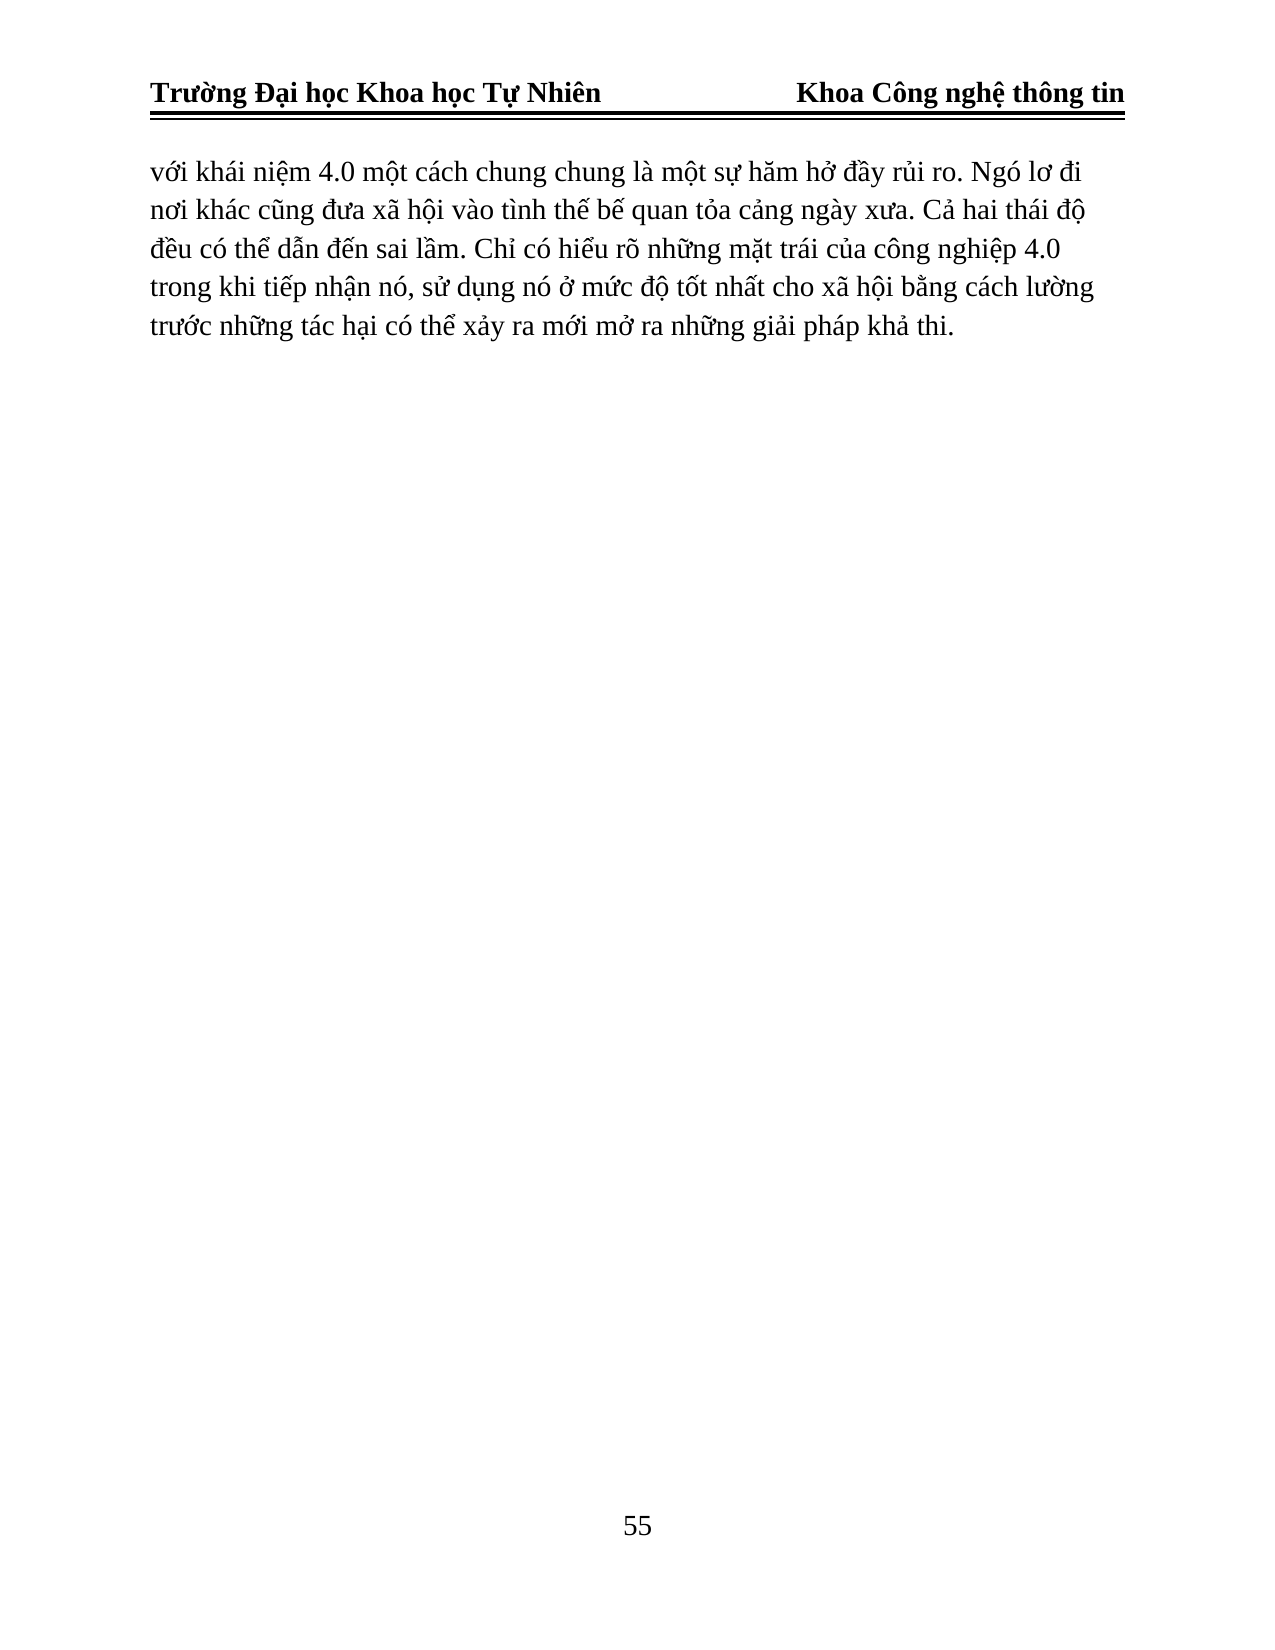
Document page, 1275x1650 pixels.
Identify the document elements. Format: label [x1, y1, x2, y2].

text [150, 154, 1125, 341]
